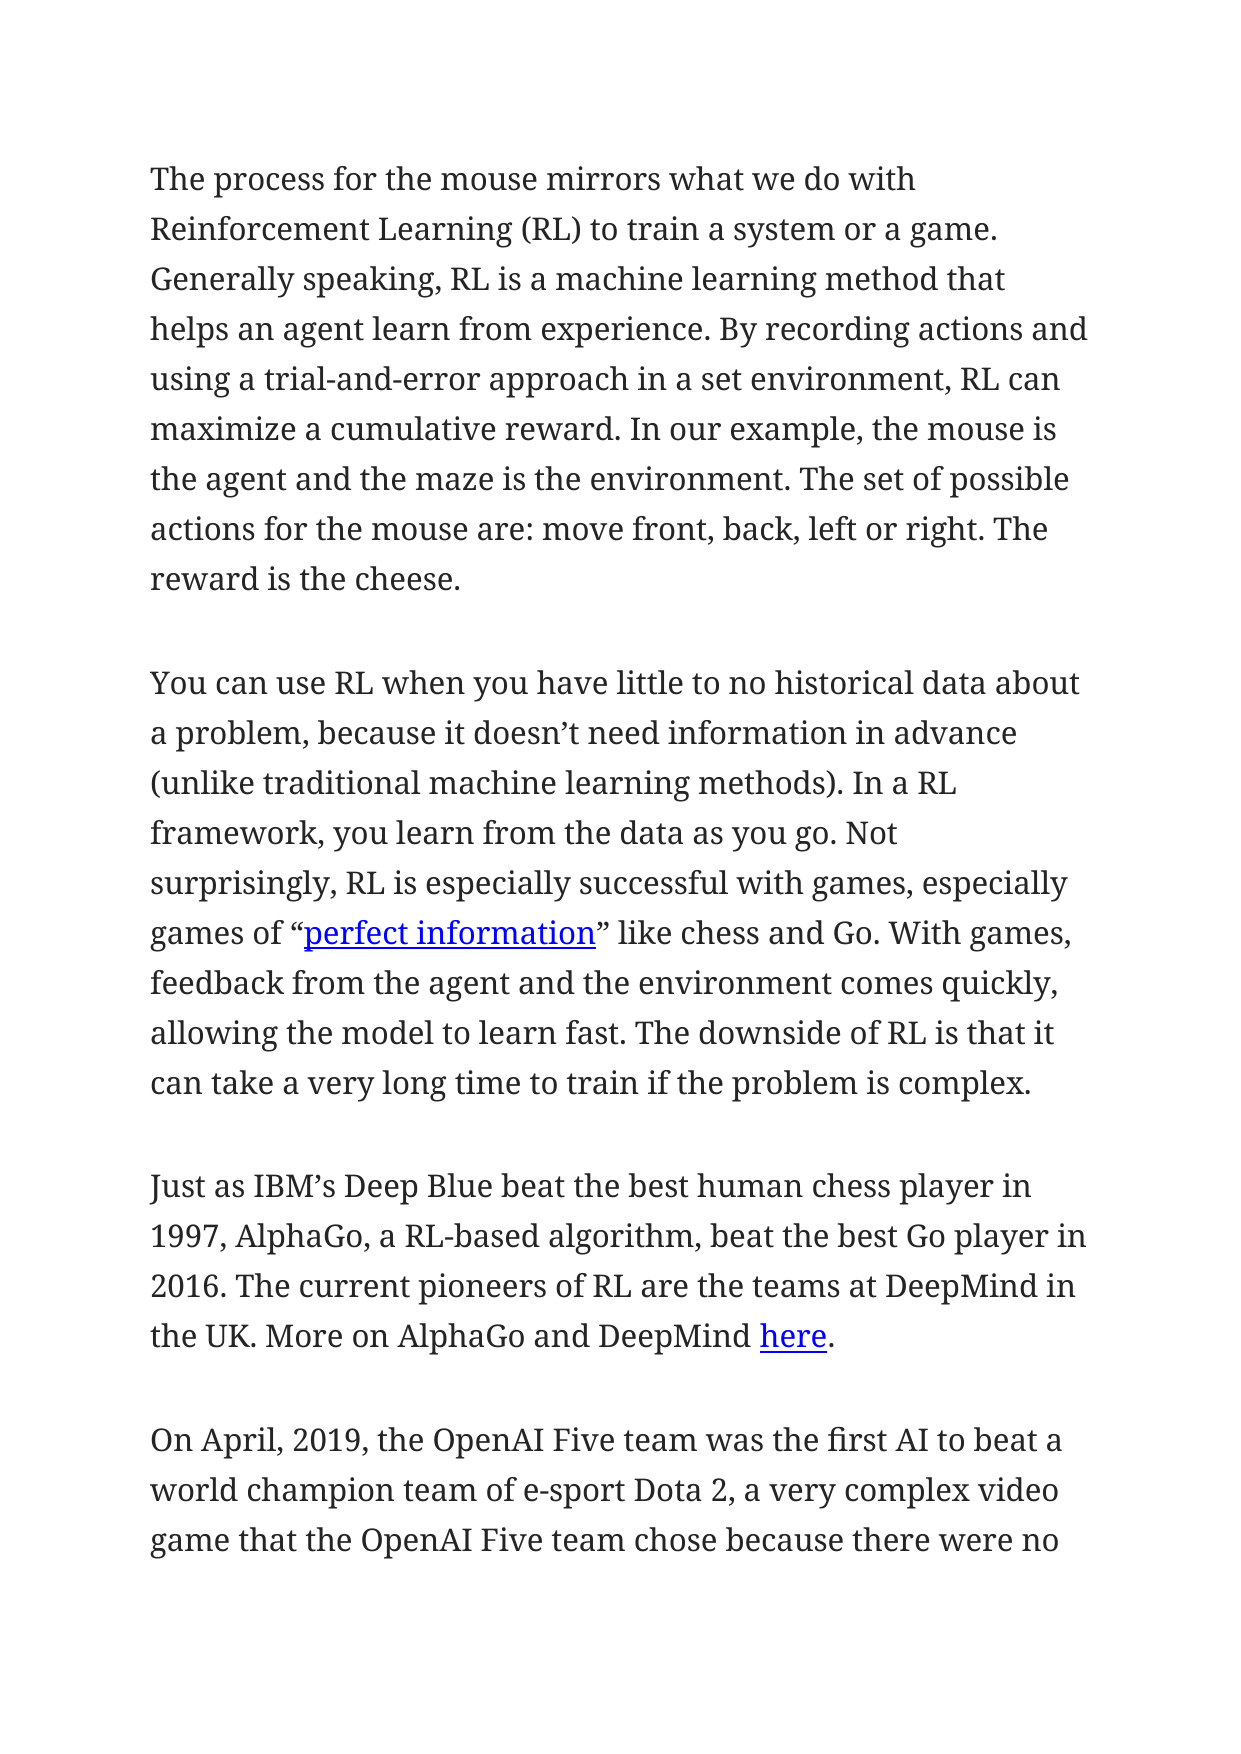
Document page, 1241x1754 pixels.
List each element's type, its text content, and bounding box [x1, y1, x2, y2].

text Just as IBM’s Deep Blue beat the best human chess player in 1997, AlphaGo, a RL-based algorithm, beat the best Go player in 2016. The current pioneers of RL are the teams at DeepMind in the UK. More on AlphaGo and DeepMind here. [150, 1157, 1090, 1357]
text You can use RL when you have little to no historical data about a problem, because it doesn’t need information in advance (unlike traditional machine learning methods). In a RL framework, you learn from the data as you go. Not surprisingly, RL is especially successful with games, especially games of “perfect information” like chess and Go. With games, feedback from the agent and the environment comes quickly, allowing the model to learn fast. The downside of RL is that it can take a very long time to train if the problem is complex. [150, 653, 1090, 1103]
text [150, 1411, 1090, 1561]
text The process for the mouse mirrors what we do with Reinforcement Learning (RL) to train a system or a game. Generally speaking, RL is a machine learning method that helps an agent learn from experience. By recording actions and using a trial-and-error approach in a set environment, RL can maximize a cumulative reward. In our example, the mouse is the agent and the maze is the environment. The set of possible actions for the mouse are: move front, back, left or right. The reward is the cheese. [150, 150, 1090, 600]
